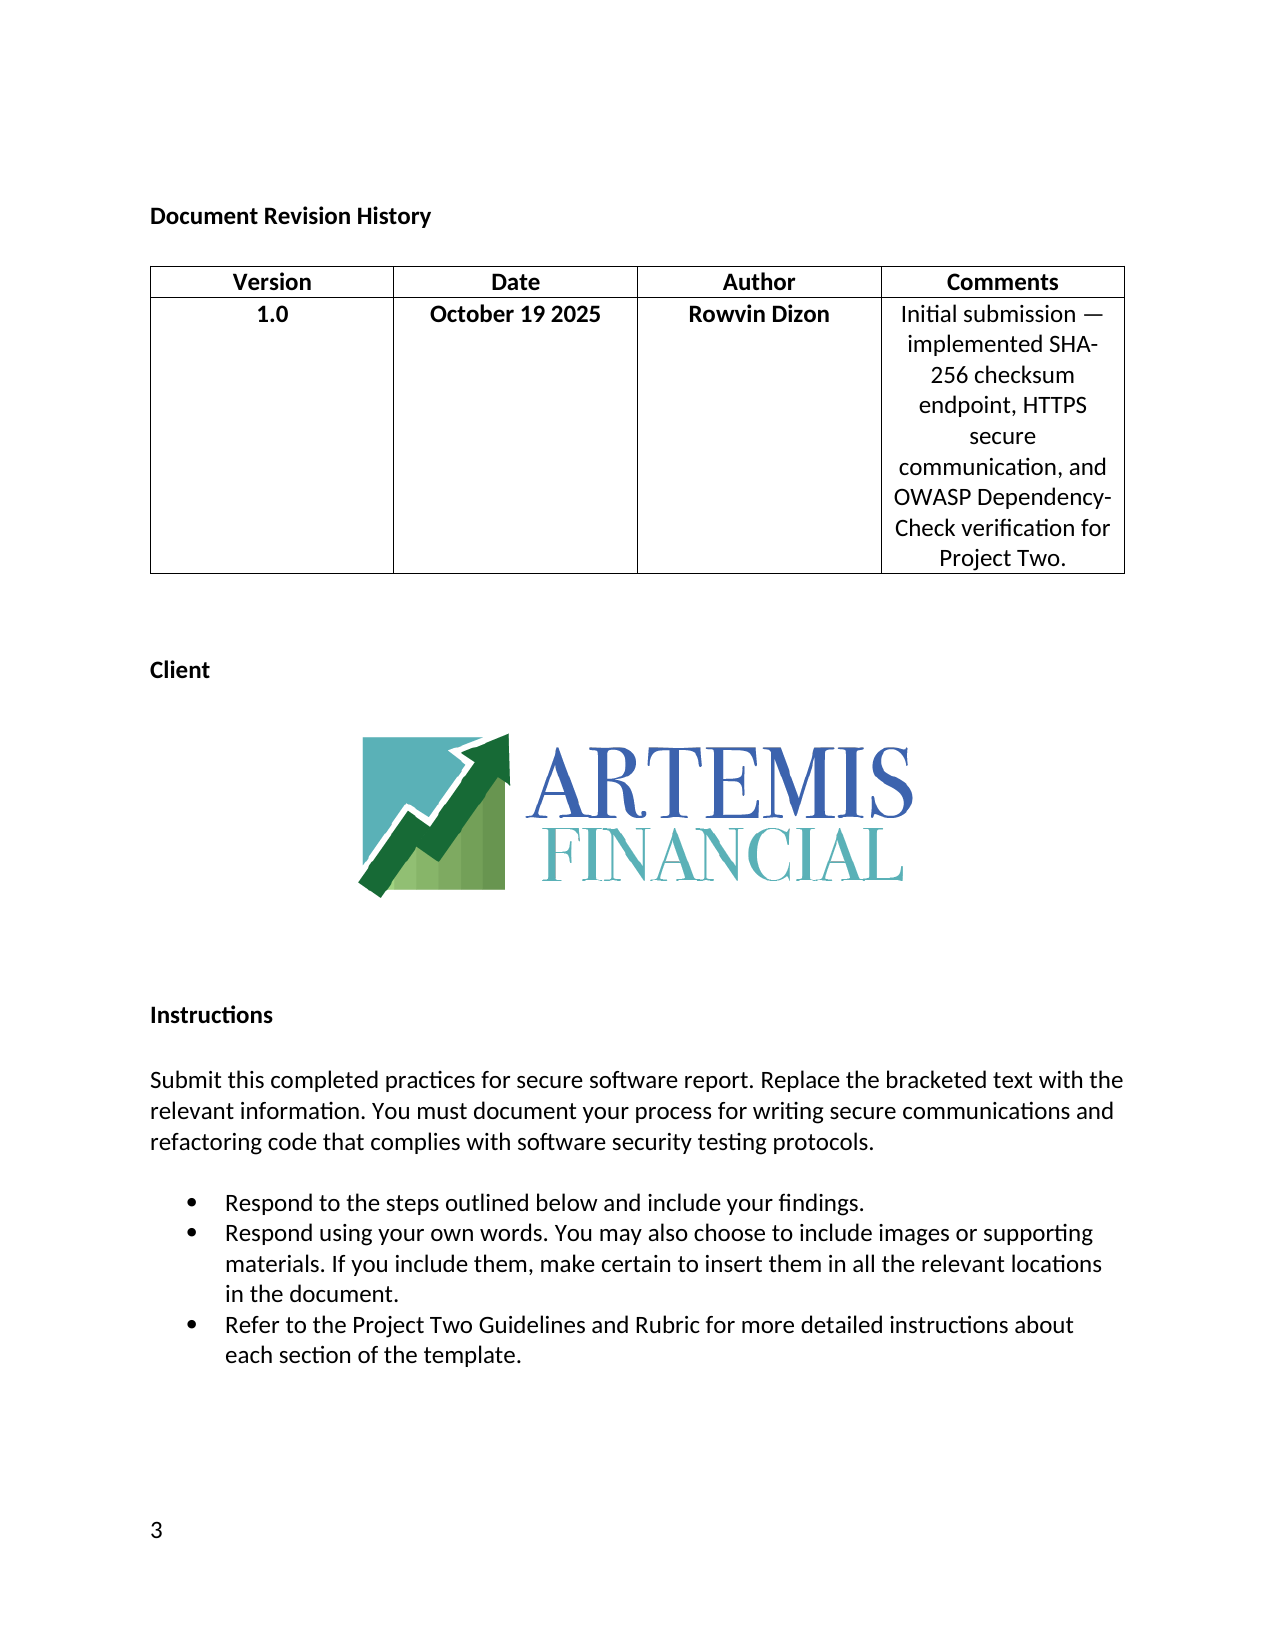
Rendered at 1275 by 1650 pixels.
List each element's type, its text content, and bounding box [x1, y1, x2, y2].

list Respond using your own words. You may also choose to include images or supporting materials. If you include them, make certain to insert them in all the relevant locations in the document. [187, 1217, 1125, 1309]
picture [346, 720, 929, 919]
text Submit this completed practices for secure software report. Replace the bracketed text with the relevant information. You must document your process for writing secure communications and refactoring code that complies with software security testing protocols. [150, 1064, 1125, 1156]
table_cell 1.0 [151, 298, 393, 573]
subtitle Client [150, 654, 1125, 685]
table_header Version [151, 267, 393, 297]
table_header Comments [882, 267, 1124, 297]
subtitle Document Revision History [150, 200, 1125, 231]
table_header Date [394, 267, 637, 297]
subtitle Instructions [150, 999, 1125, 1029]
table_header Author [638, 267, 881, 297]
table_cell Initial submission — implemented SHA-256 checksum endpoint, HTTPS secure communication, and OWASP Dependency-Check verification for Project Two. [882, 298, 1124, 573]
table_cell Rowvin Dizon [638, 298, 881, 573]
list Refer to the Project Two Guidelines and Rubric for more detailed instructions about each section of the template. [187, 1309, 1125, 1370]
list Respond to the steps outlined below and include your findings. [187, 1187, 1125, 1217]
table_cell October 19 2025 [394, 298, 637, 573]
